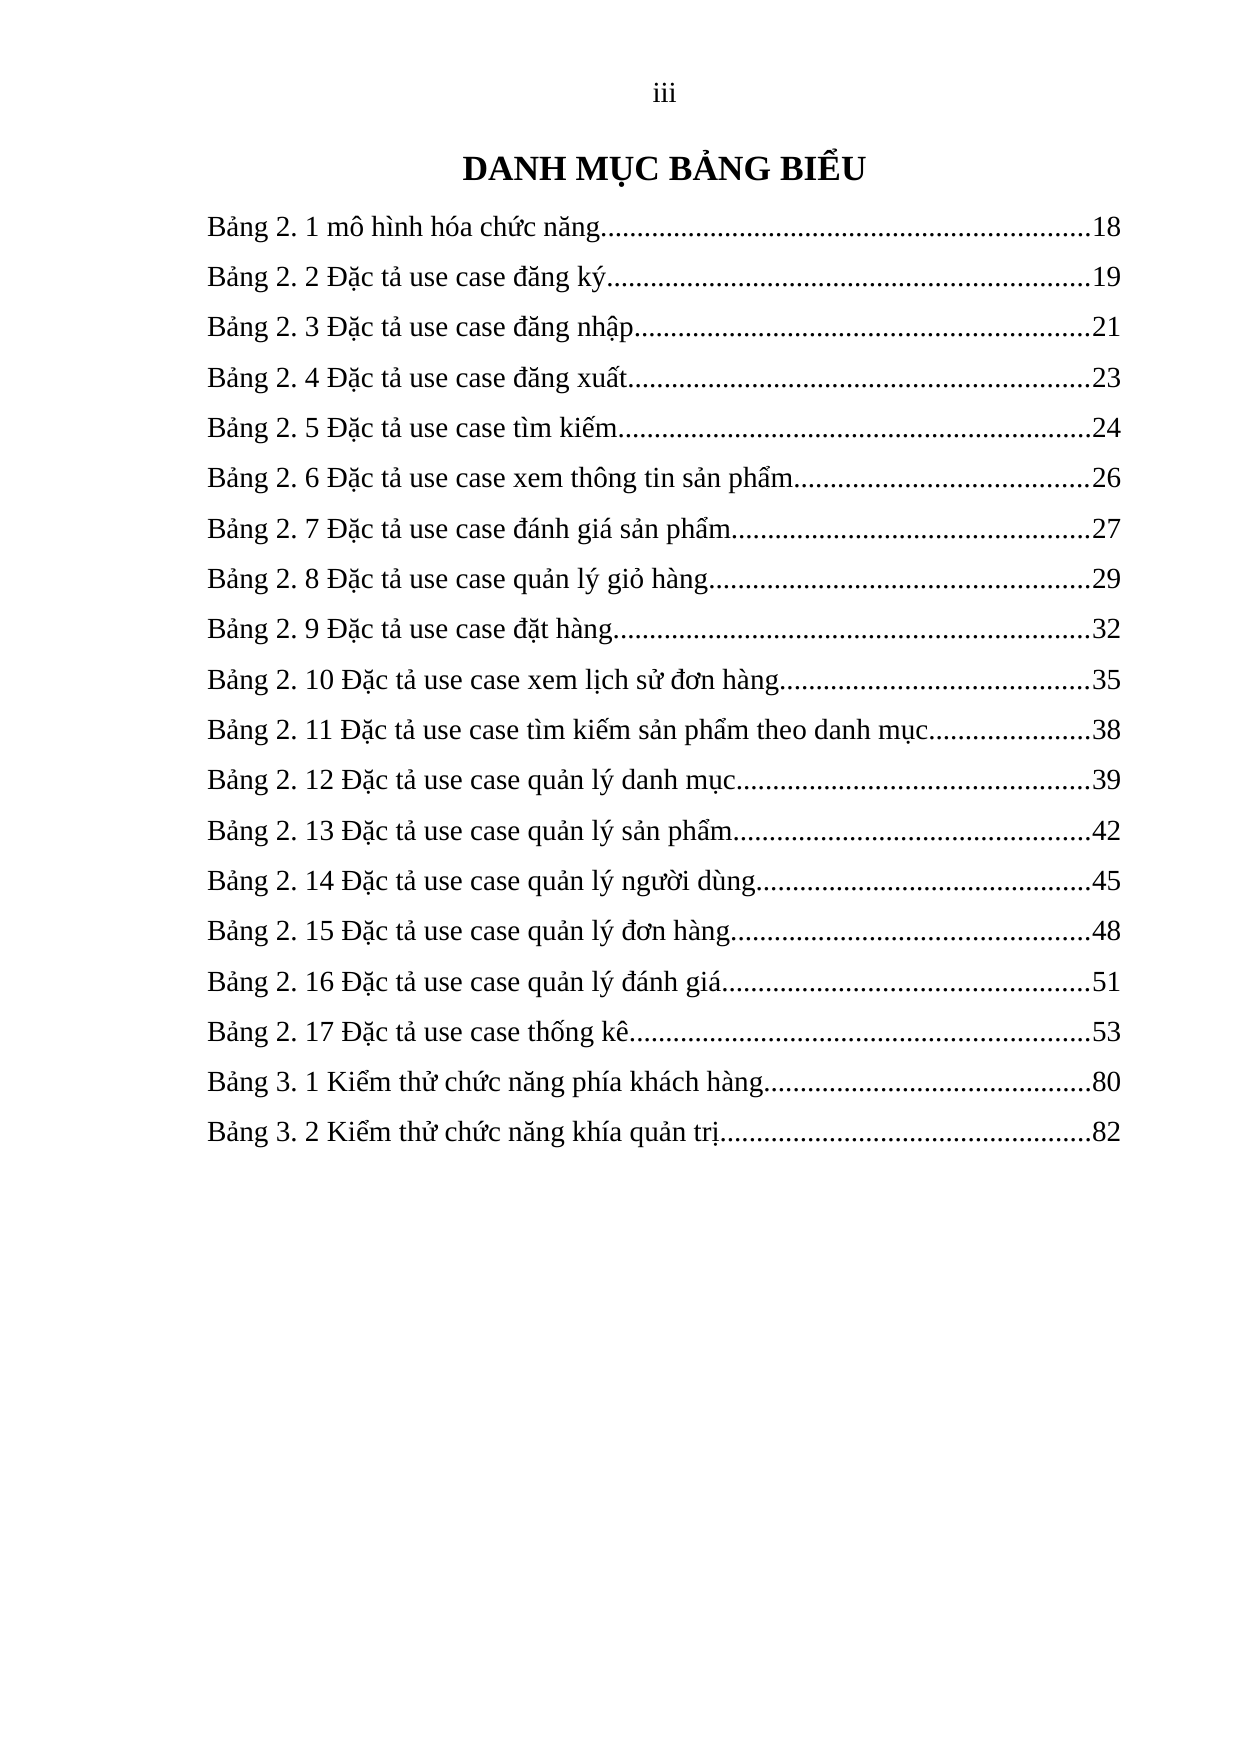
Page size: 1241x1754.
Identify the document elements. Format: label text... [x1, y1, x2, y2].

text Bảng 2. 17 Đặc tả use case thống kê 53 [207, 1014, 1122, 1047]
text Bảng 2. 4 Đặc tả use case đăng xuất 23 [207, 360, 1122, 393]
text Bảng 2. 6 Đặc tả use case xem thông tin sản phẩm 26 [207, 461, 1122, 494]
text Bảng 2. 2 Đặc tả use case đăng ký 19 [207, 259, 1122, 293]
text Bảng 2. 10 Đặc tả use case xem lịch sử đơn hàng 35 [207, 662, 1122, 695]
text Bảng 2. 8 Đặc tả use case quản lý giỏ hàng 29 [207, 561, 1122, 595]
text Bảng 2. 5 Đặc tả use case tìm kiếm 24 [207, 410, 1122, 444]
text Bảng 2. 1 mô hình hóa chức năng 18 [207, 209, 1122, 242]
text Bảng 3. 1 Kiểm thử chức năng phía khách hàng 80 [207, 1064, 1122, 1098]
text Bảng 2. 9 Đặc tả use case đặt hàng 32 [207, 611, 1122, 645]
text Bảng 3. 2 Kiểm thử chức năng khía quản trị 82 [207, 1114, 1122, 1148]
text Bảng 2. 13 Đặc tả use case quản lý sản phẩm 42 [207, 813, 1122, 846]
text Bảng 2. 15 Đặc tả use case quản lý đơn hàng 48 [207, 913, 1122, 947]
text Bảng 2. 12 Đặc tả use case quản lý danh mục 39 [207, 762, 1122, 796]
subtitle DANH MỤC BẢNG BIỂU [207, 148, 1122, 188]
text Bảng 2. 7 Đặc tả use case đánh giá sản phẩm 27 [207, 511, 1122, 544]
text Bảng 2. 16 Đặc tả use case quản lý đánh giá 51 [207, 964, 1122, 997]
text Bảng 2. 14 Đặc tả use case quản lý người dùng 45 [207, 863, 1122, 897]
text Bảng 2. 11 Đặc tả use case tìm kiếm sản phẩm theo danh mục 38 [207, 712, 1122, 746]
text Bảng 2. 3 Đặc tả use case đăng nhập 21 [207, 309, 1122, 343]
